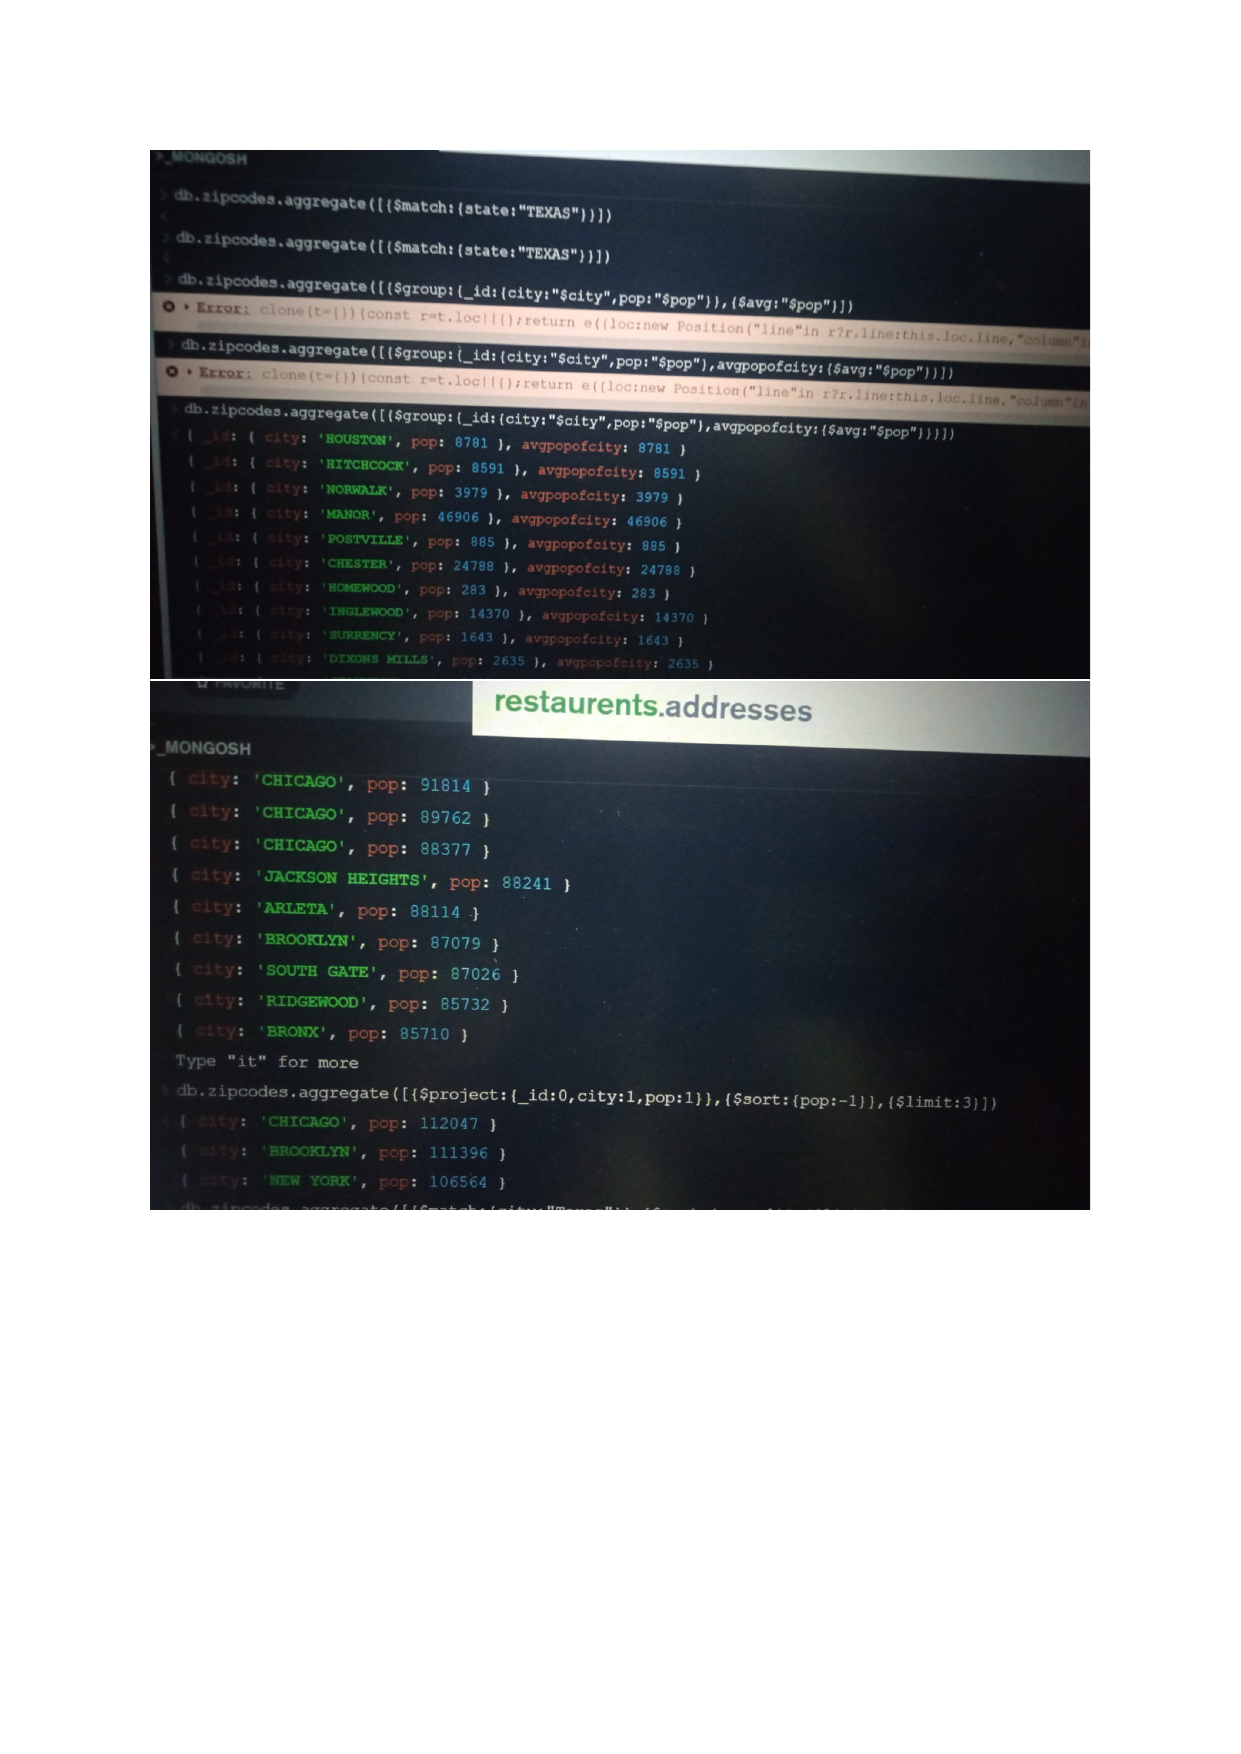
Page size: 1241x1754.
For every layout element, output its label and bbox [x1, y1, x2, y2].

picture [150, 150, 1091, 679]
picture [150, 681, 1091, 1210]
